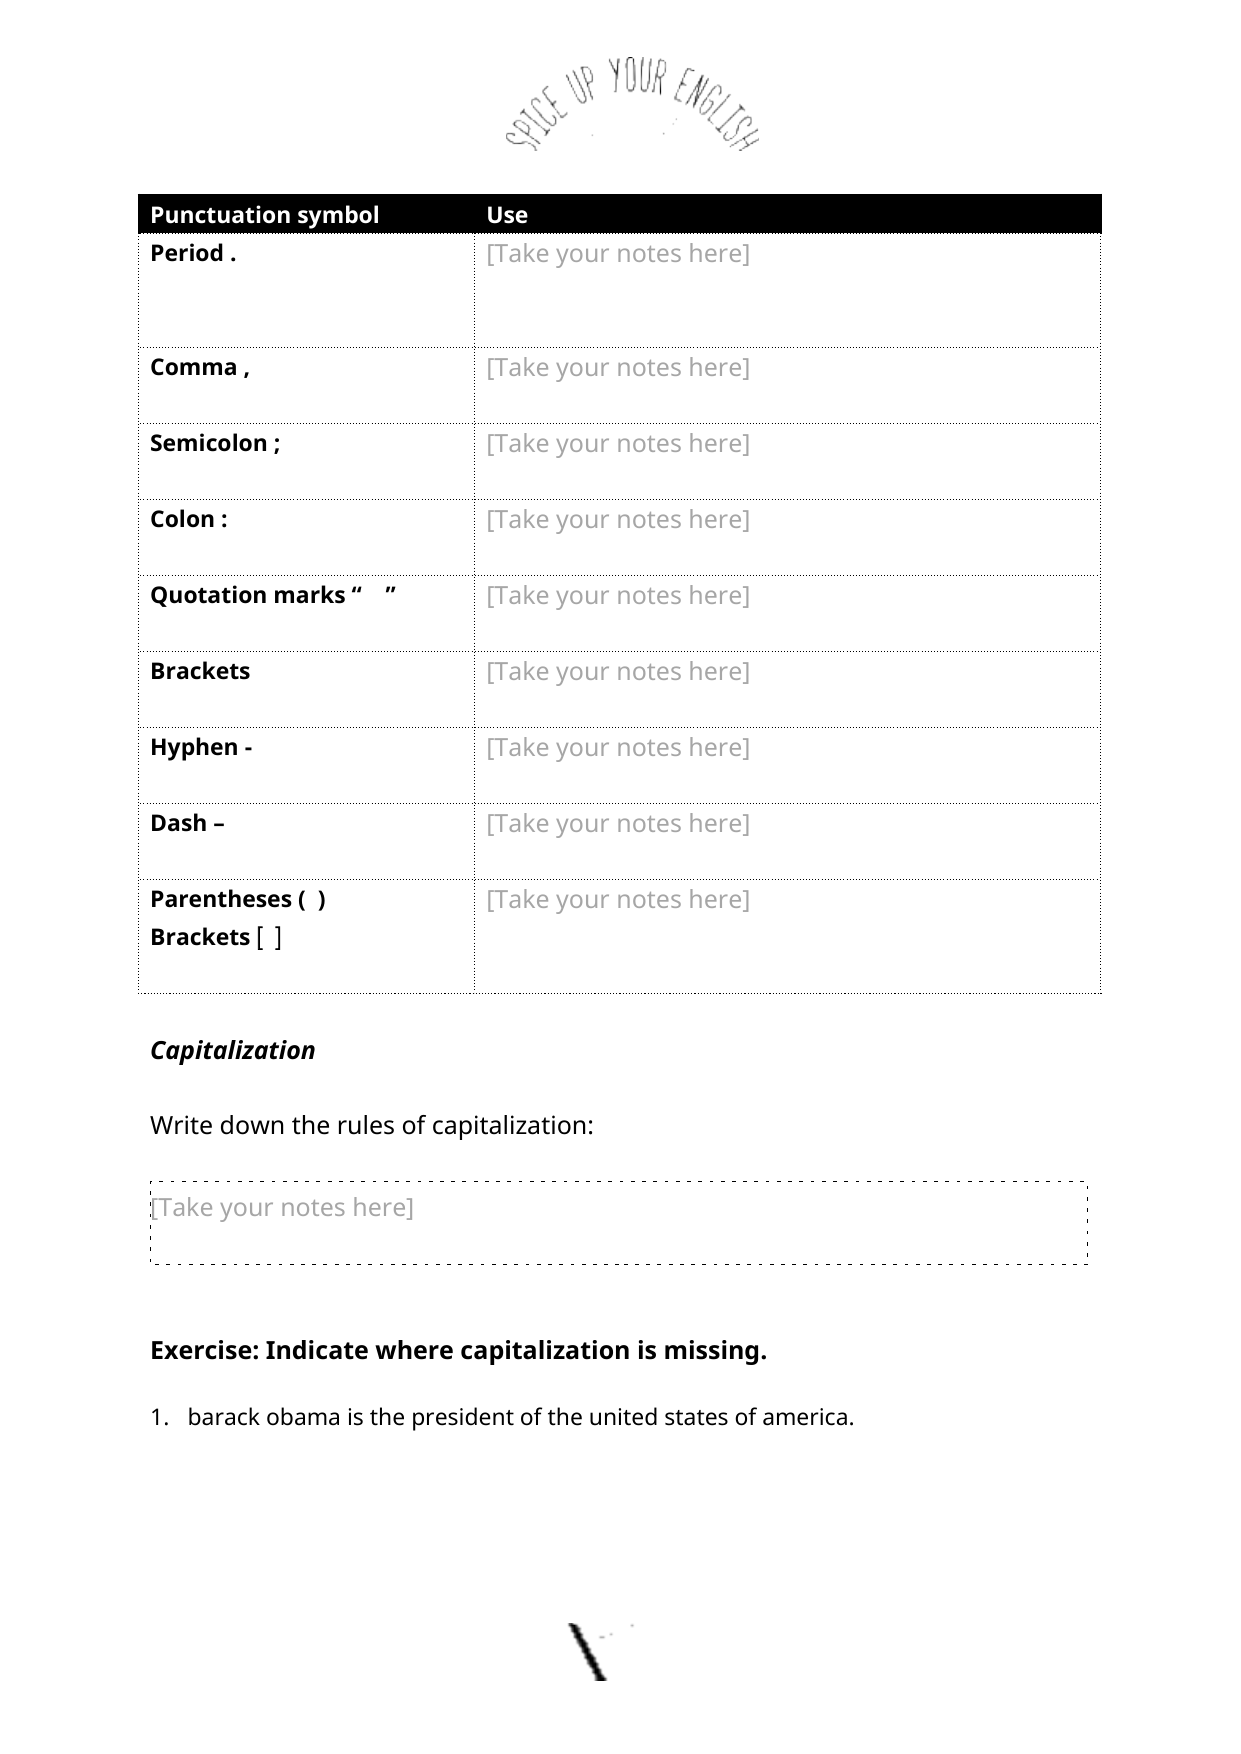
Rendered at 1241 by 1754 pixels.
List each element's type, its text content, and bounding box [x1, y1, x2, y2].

table_cell Parentheses ( ) Brackets [139, 879, 475, 992]
table_cell Comma , [139, 347, 475, 423]
table_cell [Take your notes here] [475, 347, 1101, 423]
table_cell [Take your notes here] [475, 651, 1101, 727]
table_cell [Take your notes here] [475, 879, 1101, 992]
table_cell Brackets [139, 651, 475, 727]
table_cell Colon : [139, 499, 475, 575]
list barack obama is the president of the united states of america. [150, 1398, 1090, 1435]
table_cell Period . [139, 233, 475, 347]
table_cell Dash – [139, 803, 475, 879]
table_cell [Take your notes here] [475, 499, 1101, 575]
table_cell [Take your notes here] [475, 423, 1101, 499]
table_cell Hyphen - [139, 727, 475, 803]
table_header Punctuation symbol [140, 196, 475, 233]
table_cell [Take your notes here] [475, 727, 1101, 803]
text Write down the rules of capitalization: [150, 1106, 1090, 1143]
table_cell [Take your notes here] [475, 233, 1101, 347]
table_cell [Take your notes here] [475, 803, 1101, 879]
table_cell Quotation marks “ ” [139, 575, 475, 651]
table_cell Semicolon ; [139, 423, 475, 499]
table_cell [Take your notes here] [475, 575, 1101, 651]
table_header Use [475, 196, 1100, 233]
text Capitalization [150, 1031, 1090, 1068]
text Exercise: Indicate where capitalization is missing. [150, 1331, 1090, 1368]
